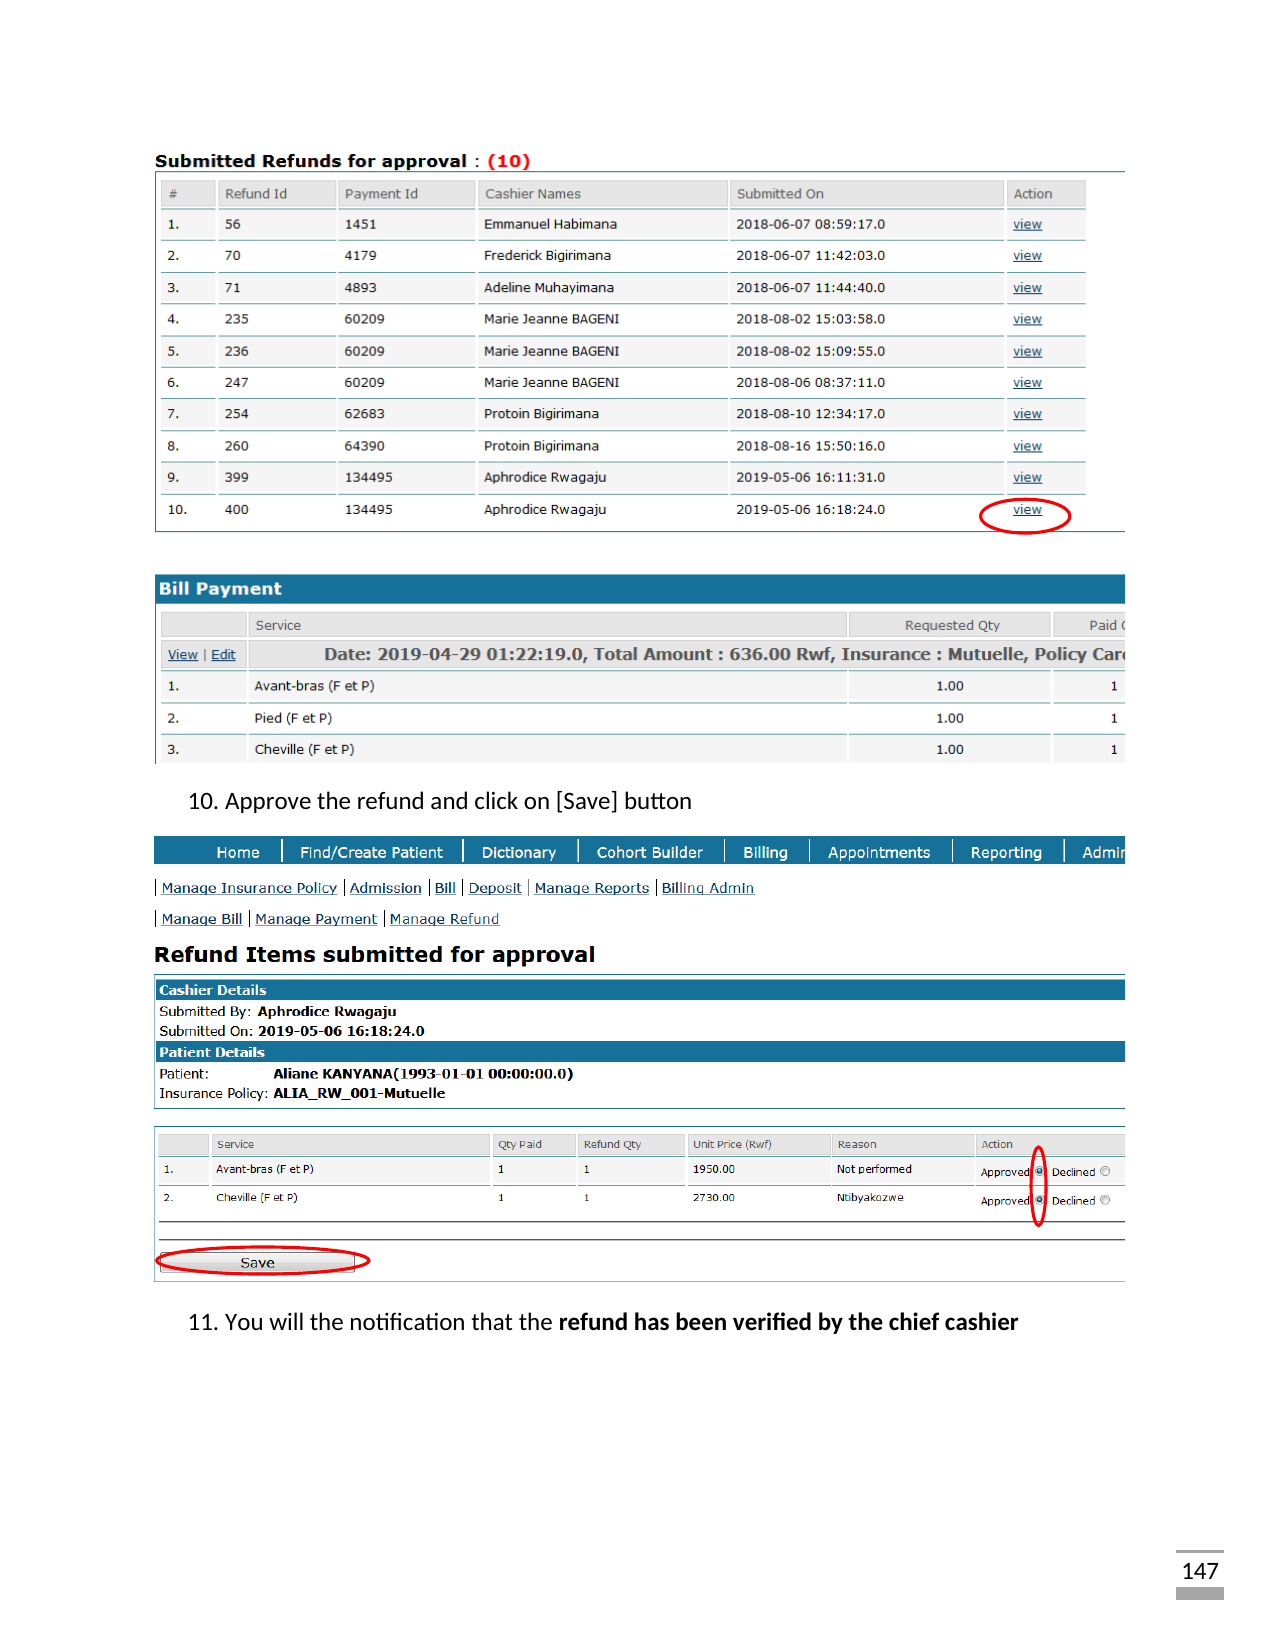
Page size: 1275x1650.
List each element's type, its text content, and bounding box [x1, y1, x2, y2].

picture [150, 836, 1125, 1286]
picture [150, 150, 1125, 764]
list You will the notification that the refund has been verified by the chief cashier [187, 1306, 1125, 1337]
list Approve the refund and click on [Save] button [187, 785, 1125, 815]
